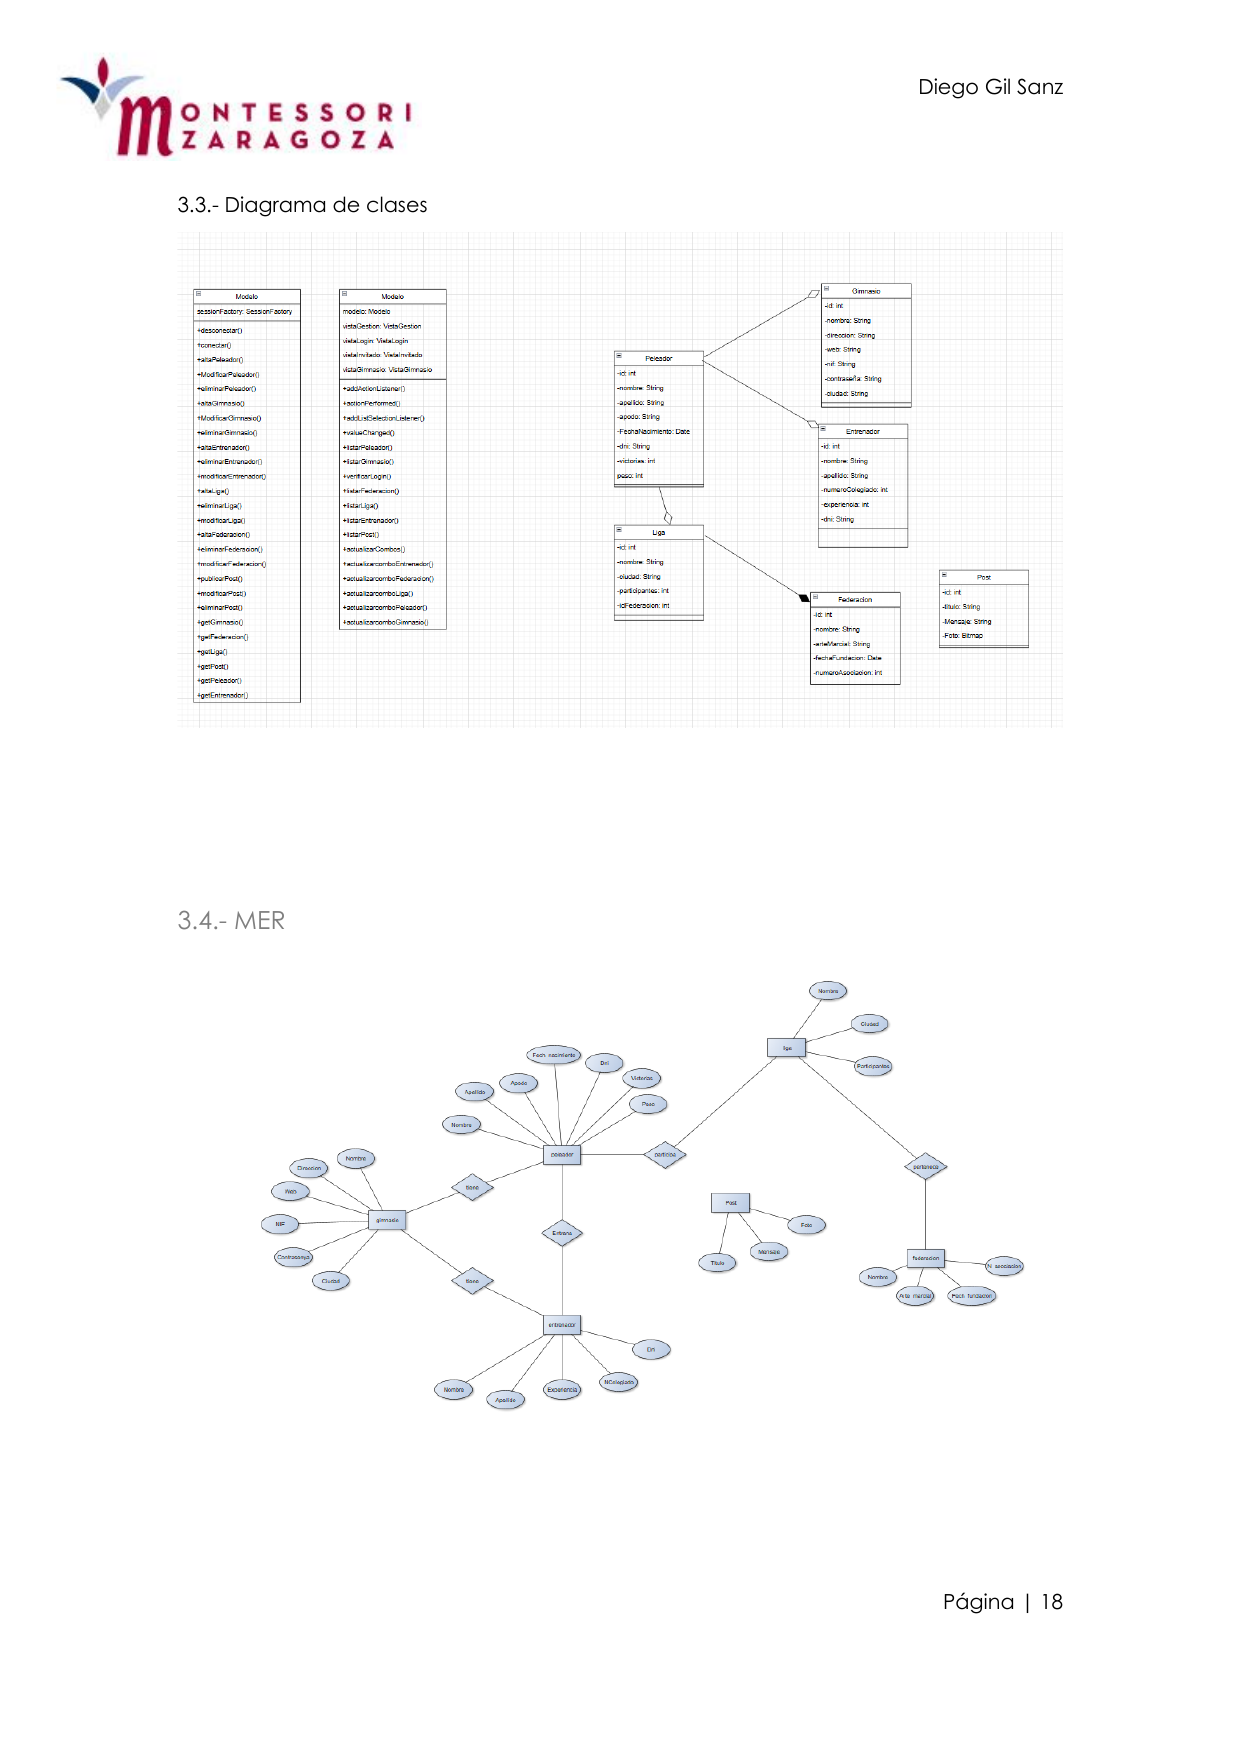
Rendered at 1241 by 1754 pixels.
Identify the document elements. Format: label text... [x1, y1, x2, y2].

picture [177, 935, 1063, 1465]
text 3.3.- Diagrama de clases [177, 192, 1063, 217]
subtitle 3.4.- MER [177, 904, 1063, 935]
picture [56, 50, 422, 161]
picture [177, 232, 1063, 728]
